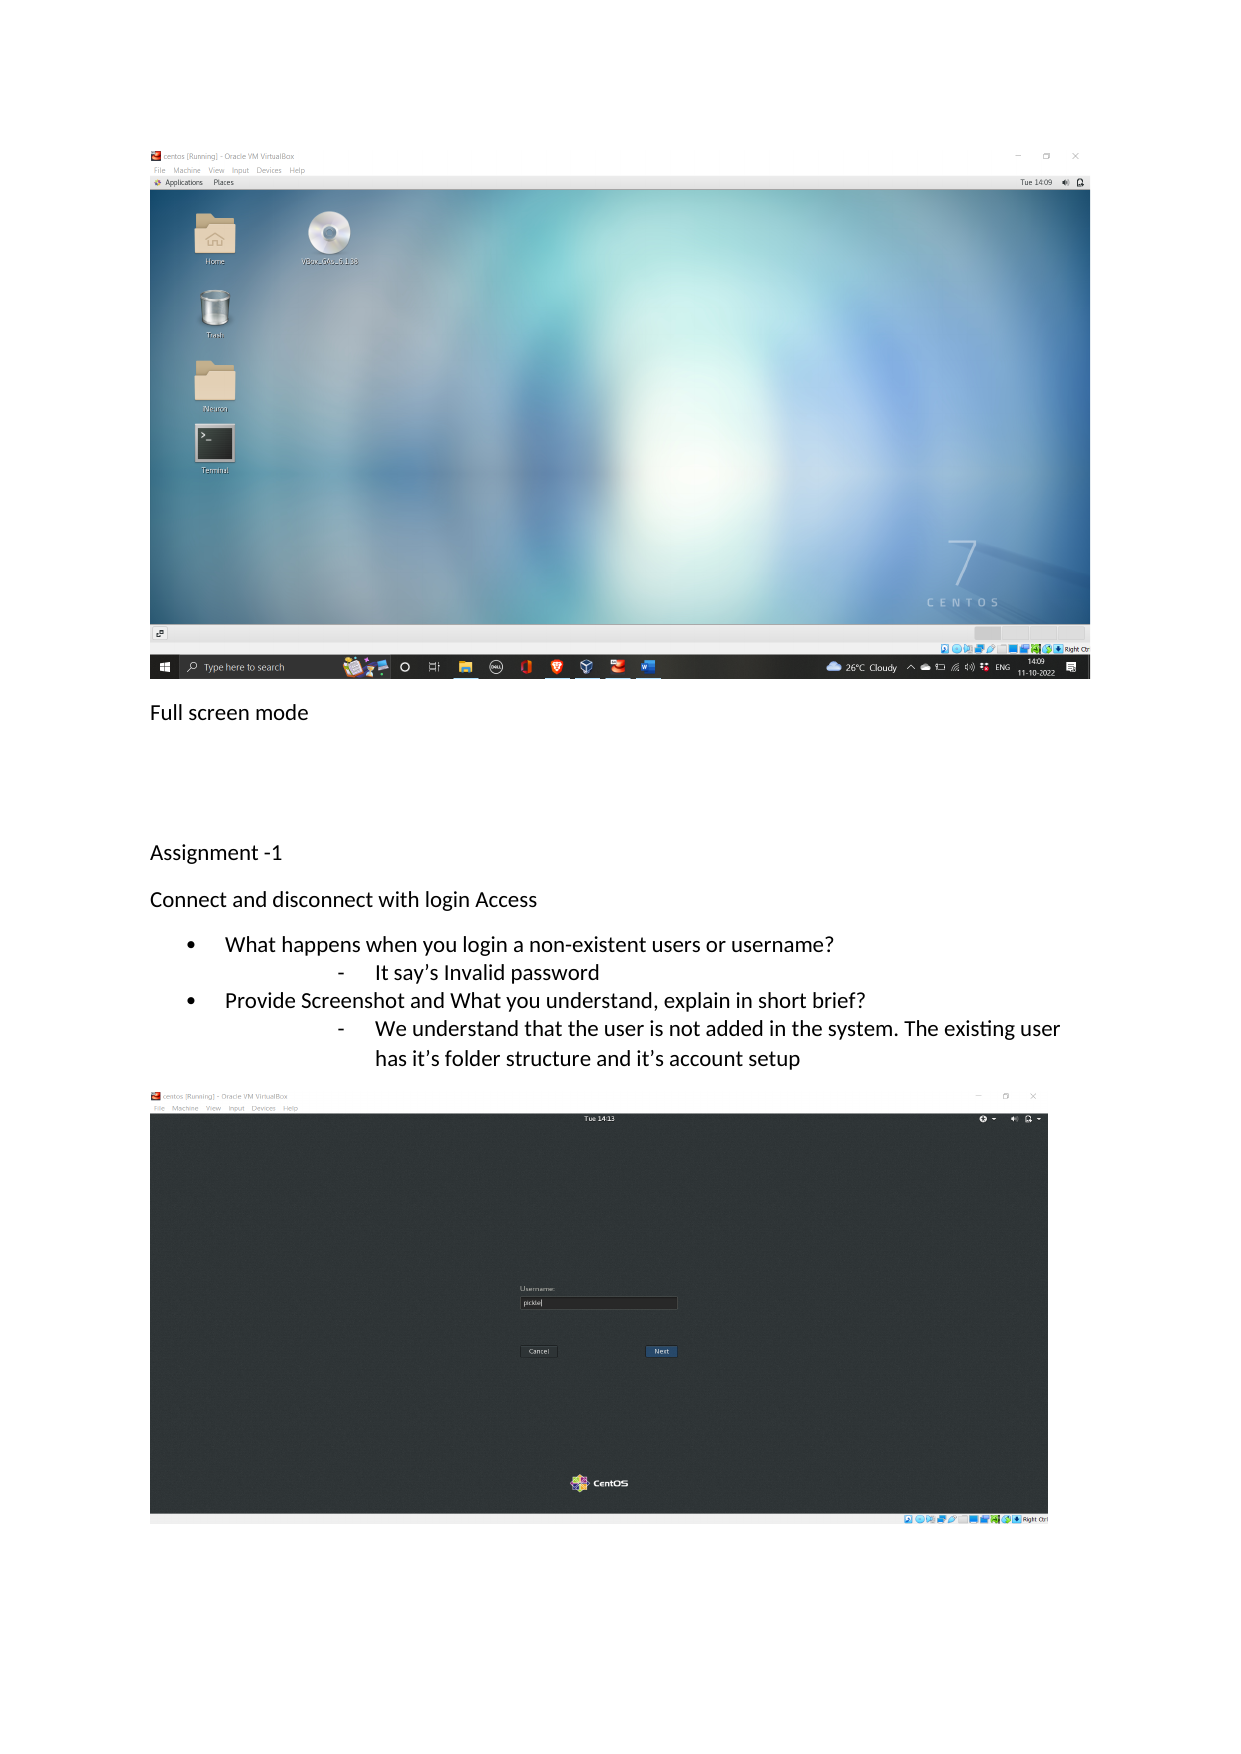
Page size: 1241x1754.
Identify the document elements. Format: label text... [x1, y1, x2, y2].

picture [150, 1091, 1048, 1524]
text Full screen mode [150, 698, 1090, 726]
text Assignment -1 [150, 838, 1090, 866]
text Connect and disconnect with login Access [150, 885, 1090, 913]
list We understand that the user is not added in the system. The existing user has it’s folder structure and it’s account setup [337, 1014, 1090, 1072]
picture [150, 150, 1091, 679]
list Provide Screenshot and What you understand, explain in short brief? [187, 986, 1090, 1014]
list What happens when you login a non-existent users or username? [187, 930, 1090, 958]
list It say’s Invalid password [337, 958, 1090, 986]
